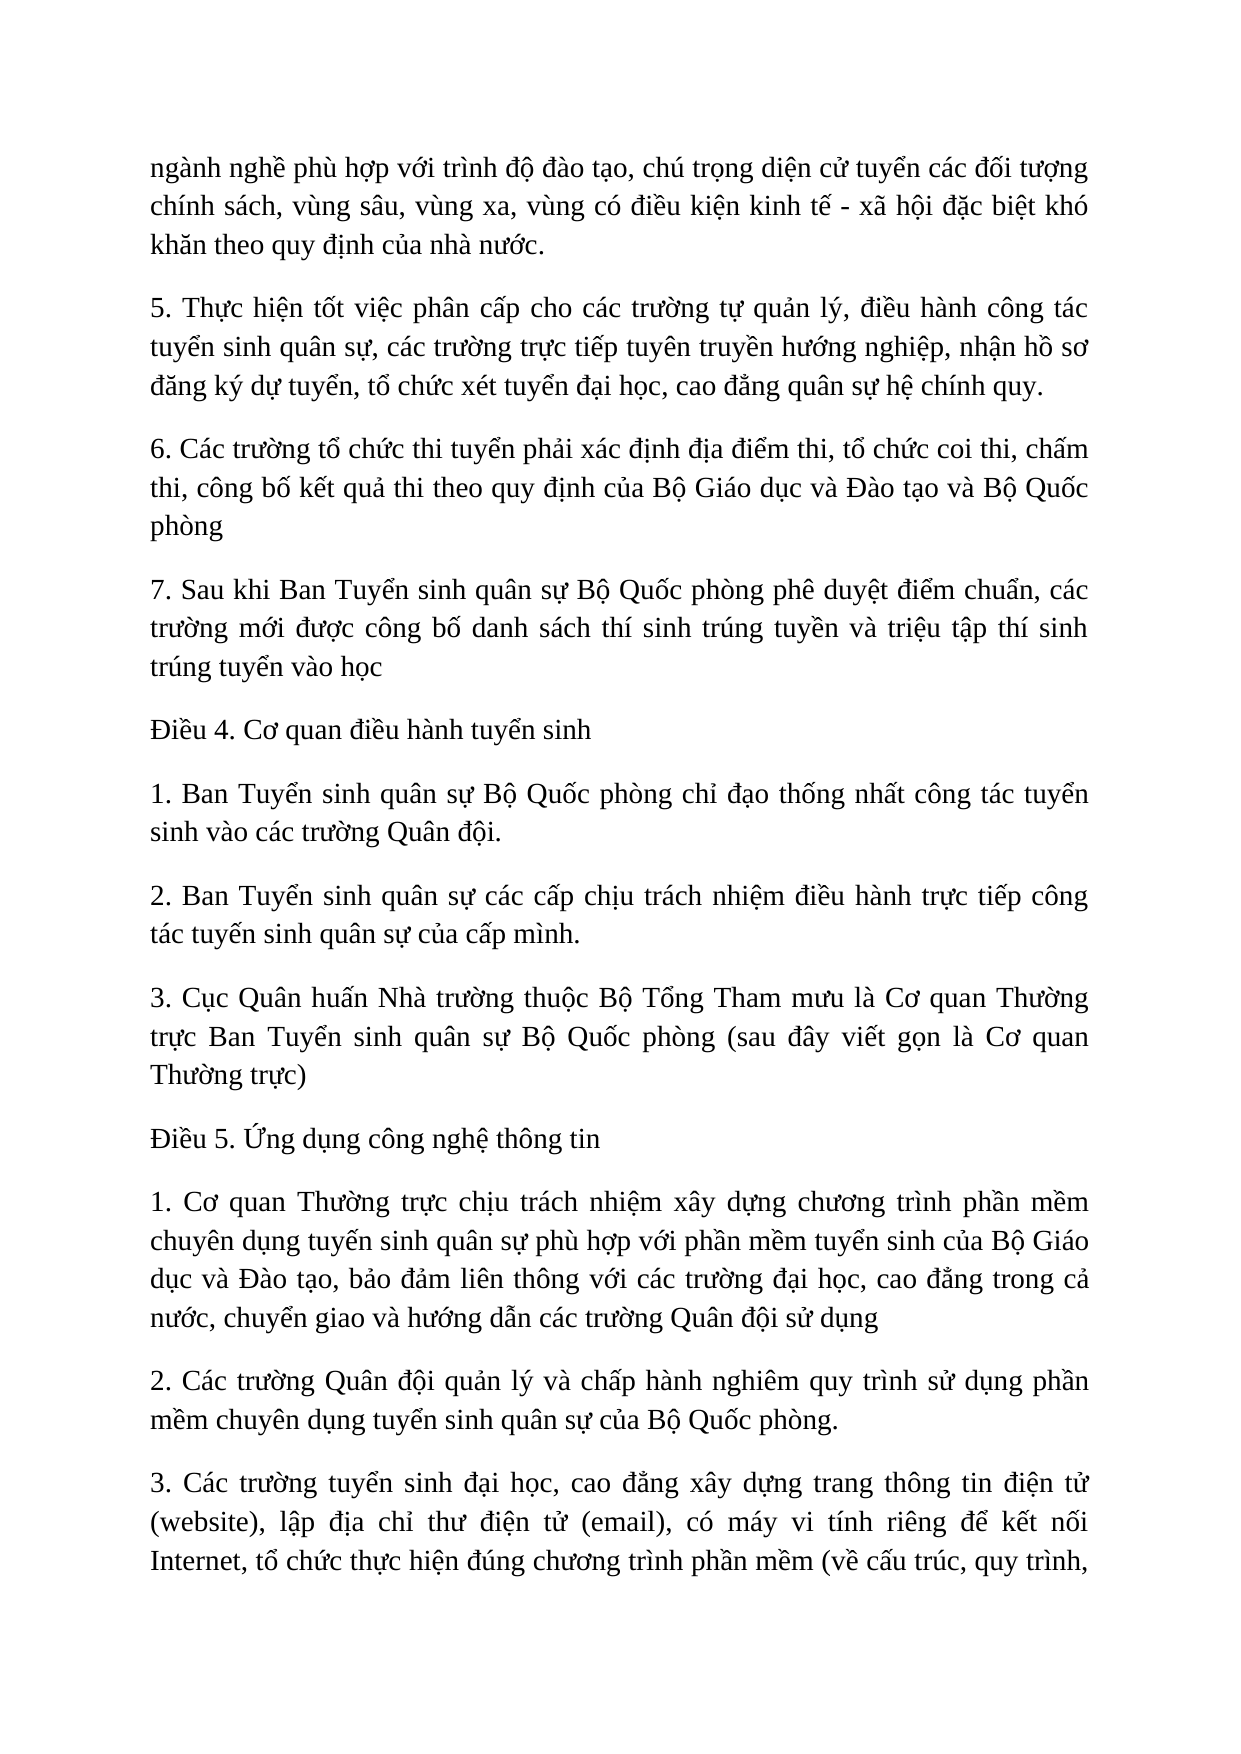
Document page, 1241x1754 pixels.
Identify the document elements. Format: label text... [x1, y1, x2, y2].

text 2. Ban Tuyển sinh quân sự các cấp chịu trách nhiệm điều hành trực tiếp công tác tuyến sinh quân sự của cấp mình. [150, 878, 1090, 950]
text 2. Các trường Quân đội quản lý và chấp hành nghiêm quy trình sử dụng phần mềm chuyên dụng tuyển sinh quân sự của Bộ Quốc phòng. [150, 1363, 1090, 1436]
text 6. Các trường tổ chức thi tuyển phải xác định địa điểm thi, tổ chức coi thi, chấm thi, công bố kết quả thi theo quy định của Bộ Giáo dục và Đào tạo và Bộ Quốc phòng [150, 431, 1090, 542]
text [150, 1466, 1090, 1576]
text 7. Sau khi Ban Tuyển sinh quân sự Bộ Quốc phòng phê duyệt điểm chuẩn, các trường mới được công bố danh sách thí sinh trúng tuyền và triệu tập thí sinh trúng tuyển vào học [150, 572, 1090, 682]
text Điều 5. Ứng dụng công nghệ thông tin [150, 1121, 1090, 1154]
text 3. Cục Quân huấn Nhà trường thuộc Bộ Tổng Tham mưu là Cơ quan Thường trực Ban Tuyển sinh quân sự Bộ Quốc phòng (sau đây viết gọn là Cơ quan Thường trực) [150, 980, 1090, 1091]
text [150, 150, 1090, 261]
text 1. Ban Tuyển sinh quân sự Bộ Quốc phòng chỉ đạo thống nhất công tác tuyển sinh vào các trường Quân đội. [150, 776, 1090, 848]
text 1. Cơ quan Thường trực chịu trách nhiệm xây dựng chương trình phần mềm chuyên dụng tuyến sinh quân sự phù hợp với phần mềm tuyển sinh của Bộ Giáo dục và Đào tạo, bảo đảm liên thông với các trường đại học, cao đẳng trong cả nước, chuyển giao và hướng dẫn các trường Quân đội sử dụng [150, 1184, 1090, 1333]
text 5. Thực hiện tốt việc phân cấp cho các trường tự quản lý, điều hành công tác tuyển sinh quân sự, các trường trực tiếp tuyên truyền hướng nghiệp, nhận hồ sơ đăng ký dự tuyển, tổ chức xét tuyển đại học, cao đẳng quân sự hệ chính quy. [150, 291, 1090, 401]
text Điều 4. Cơ quan điều hành tuyển sinh [150, 712, 1090, 746]
